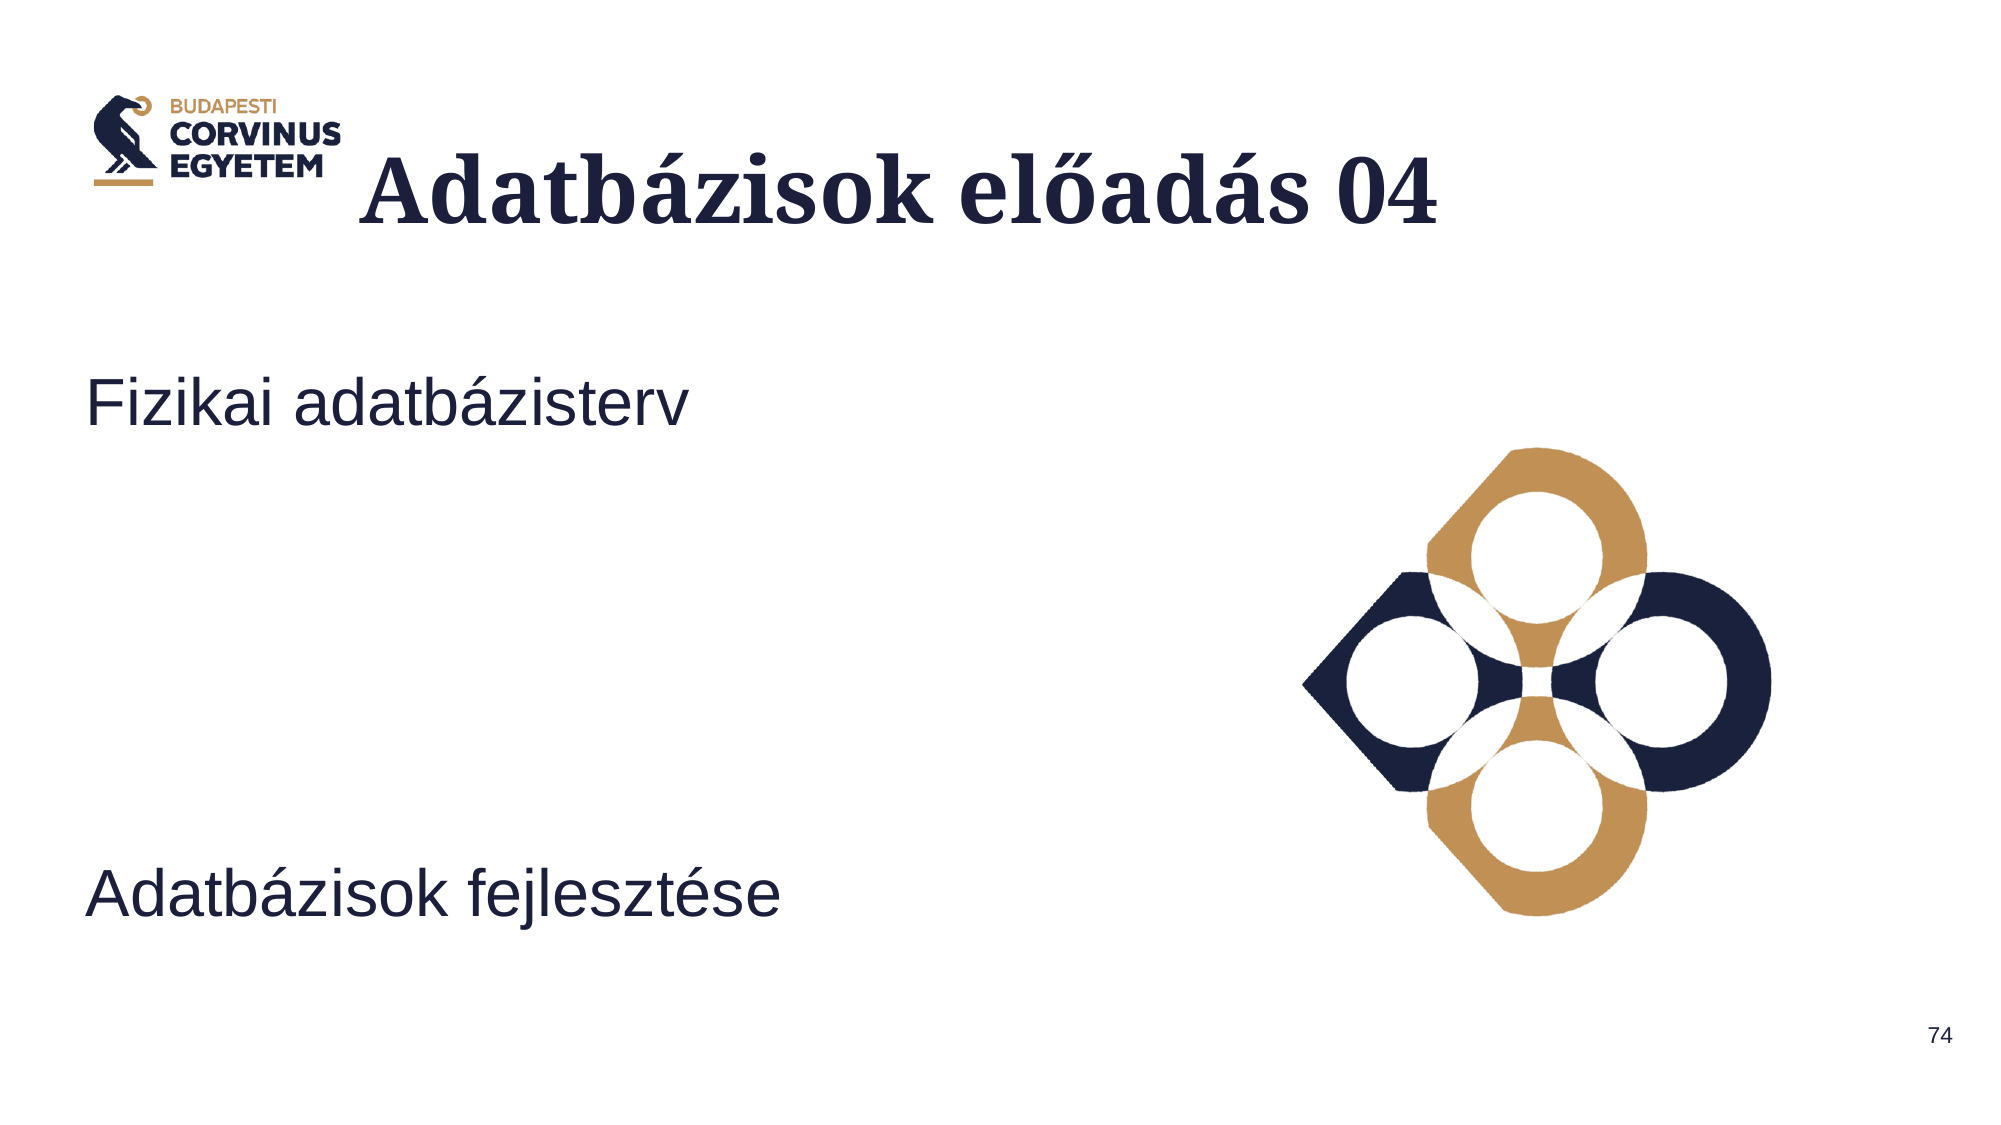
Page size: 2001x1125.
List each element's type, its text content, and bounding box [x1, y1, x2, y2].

picture [1302, 446, 1772, 917]
text Fizikai adatbázisterv [86, 363, 1857, 440]
picture [93, 95, 341, 126]
text Adatbázisok előadás 04 [87, 126, 1657, 251]
